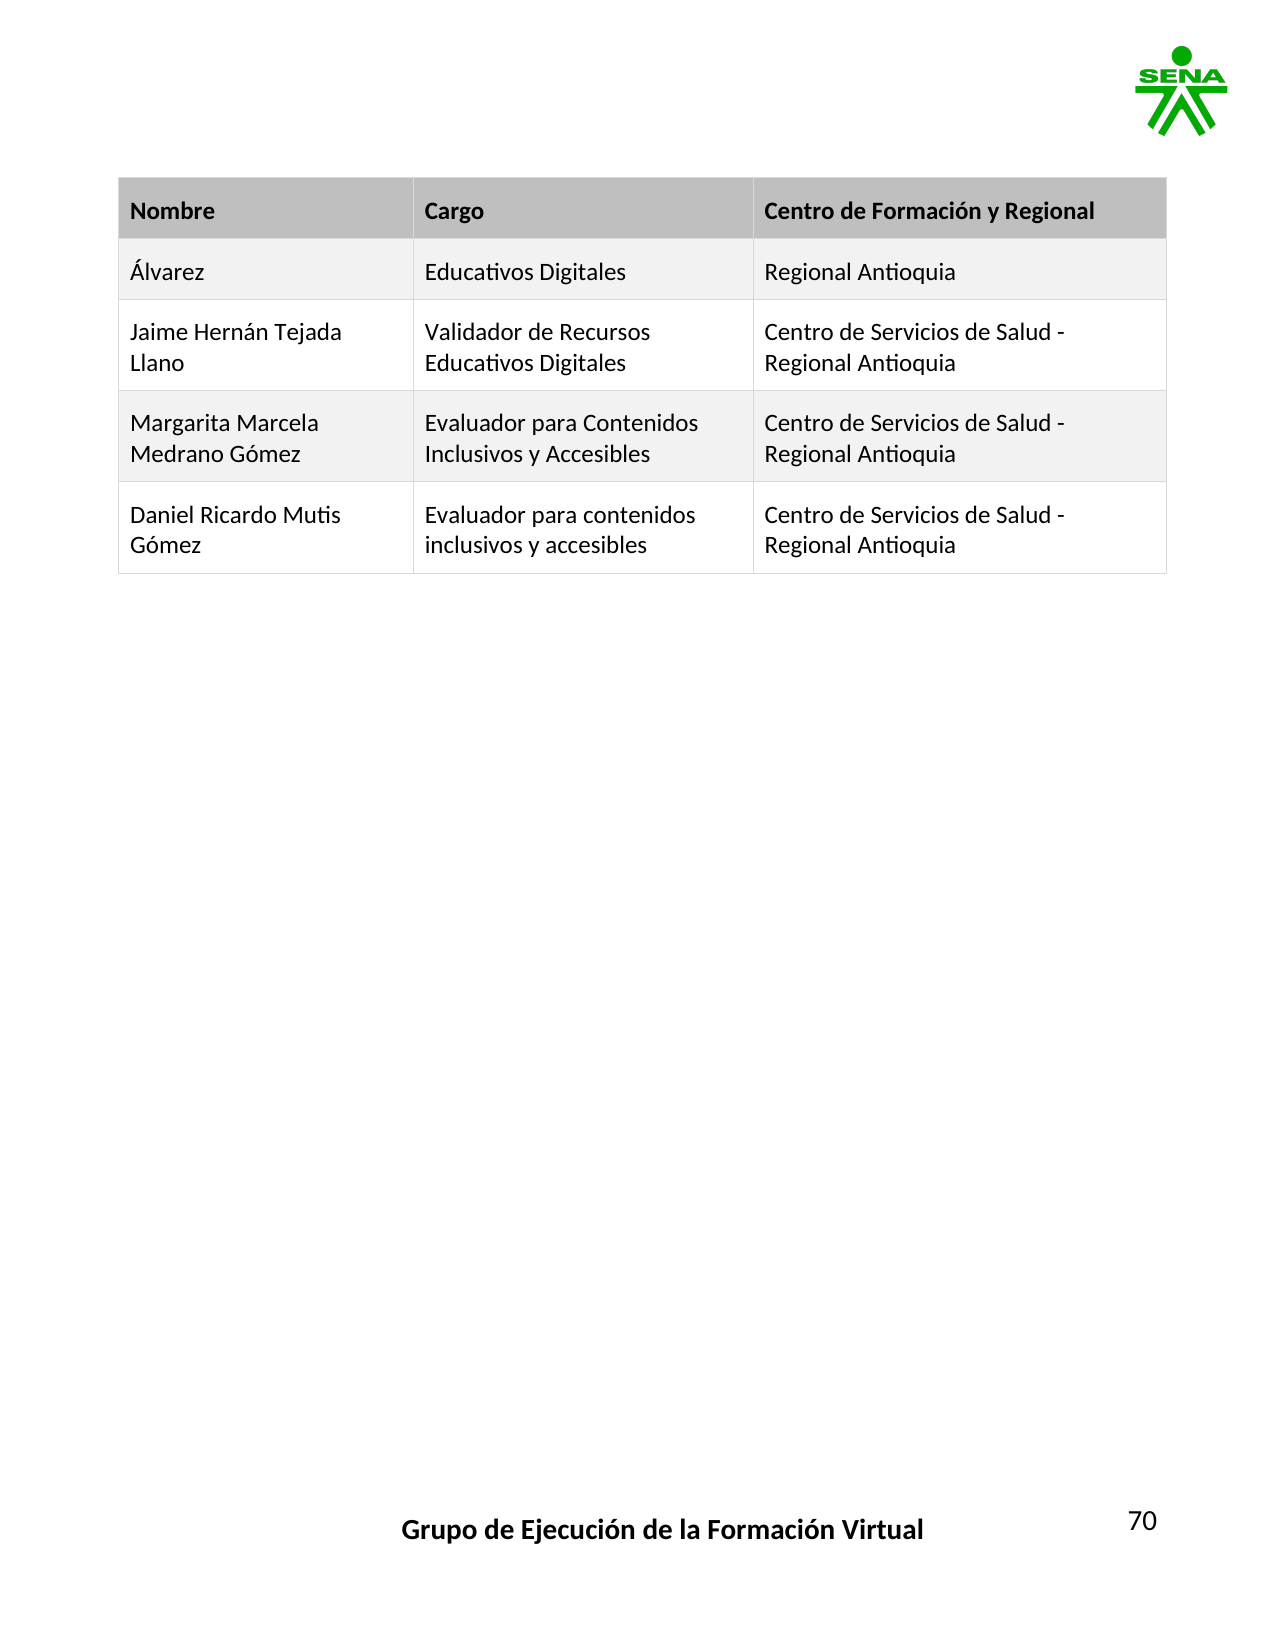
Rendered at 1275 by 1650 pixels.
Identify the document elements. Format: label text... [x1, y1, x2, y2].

table_header Cargo [414, 178, 753, 238]
table_cell Margarita Marcela Medrano Gómez [119, 391, 413, 481]
table_header Nombre [119, 178, 413, 238]
table_cell Centro de Servicios de Salud - Regional Antioquia [754, 300, 1166, 390]
table_cell Centro de Servicios de Salud - Regional Antioquia [754, 391, 1166, 481]
table_cell Jaime Hernán Tejada Llano [119, 300, 413, 390]
table_header Centro de Formación y Regional [754, 178, 1166, 238]
table_cell Evaluador para Contenidos Inclusivos y Accesibles [414, 391, 753, 481]
table_cell Daniel Ricardo Mutis Gómez [119, 482, 413, 572]
table_cell Evaluador para contenidos inclusivos y accesibles [414, 482, 753, 572]
table_cell Centro de Servicios de Salud - Regional Antioquia [754, 239, 1166, 299]
table_cell Centro de Servicios de Salud - Regional Antioquia [754, 482, 1166, 572]
table_cell Validador de Recursos Educativos Digitales [414, 300, 753, 390]
picture [1135, 46, 1228, 136]
table_cell Validador de Recursos Educativos Digitales [414, 239, 753, 299]
table_cell Luis Gabriel Urueta Álvarez [119, 239, 413, 299]
